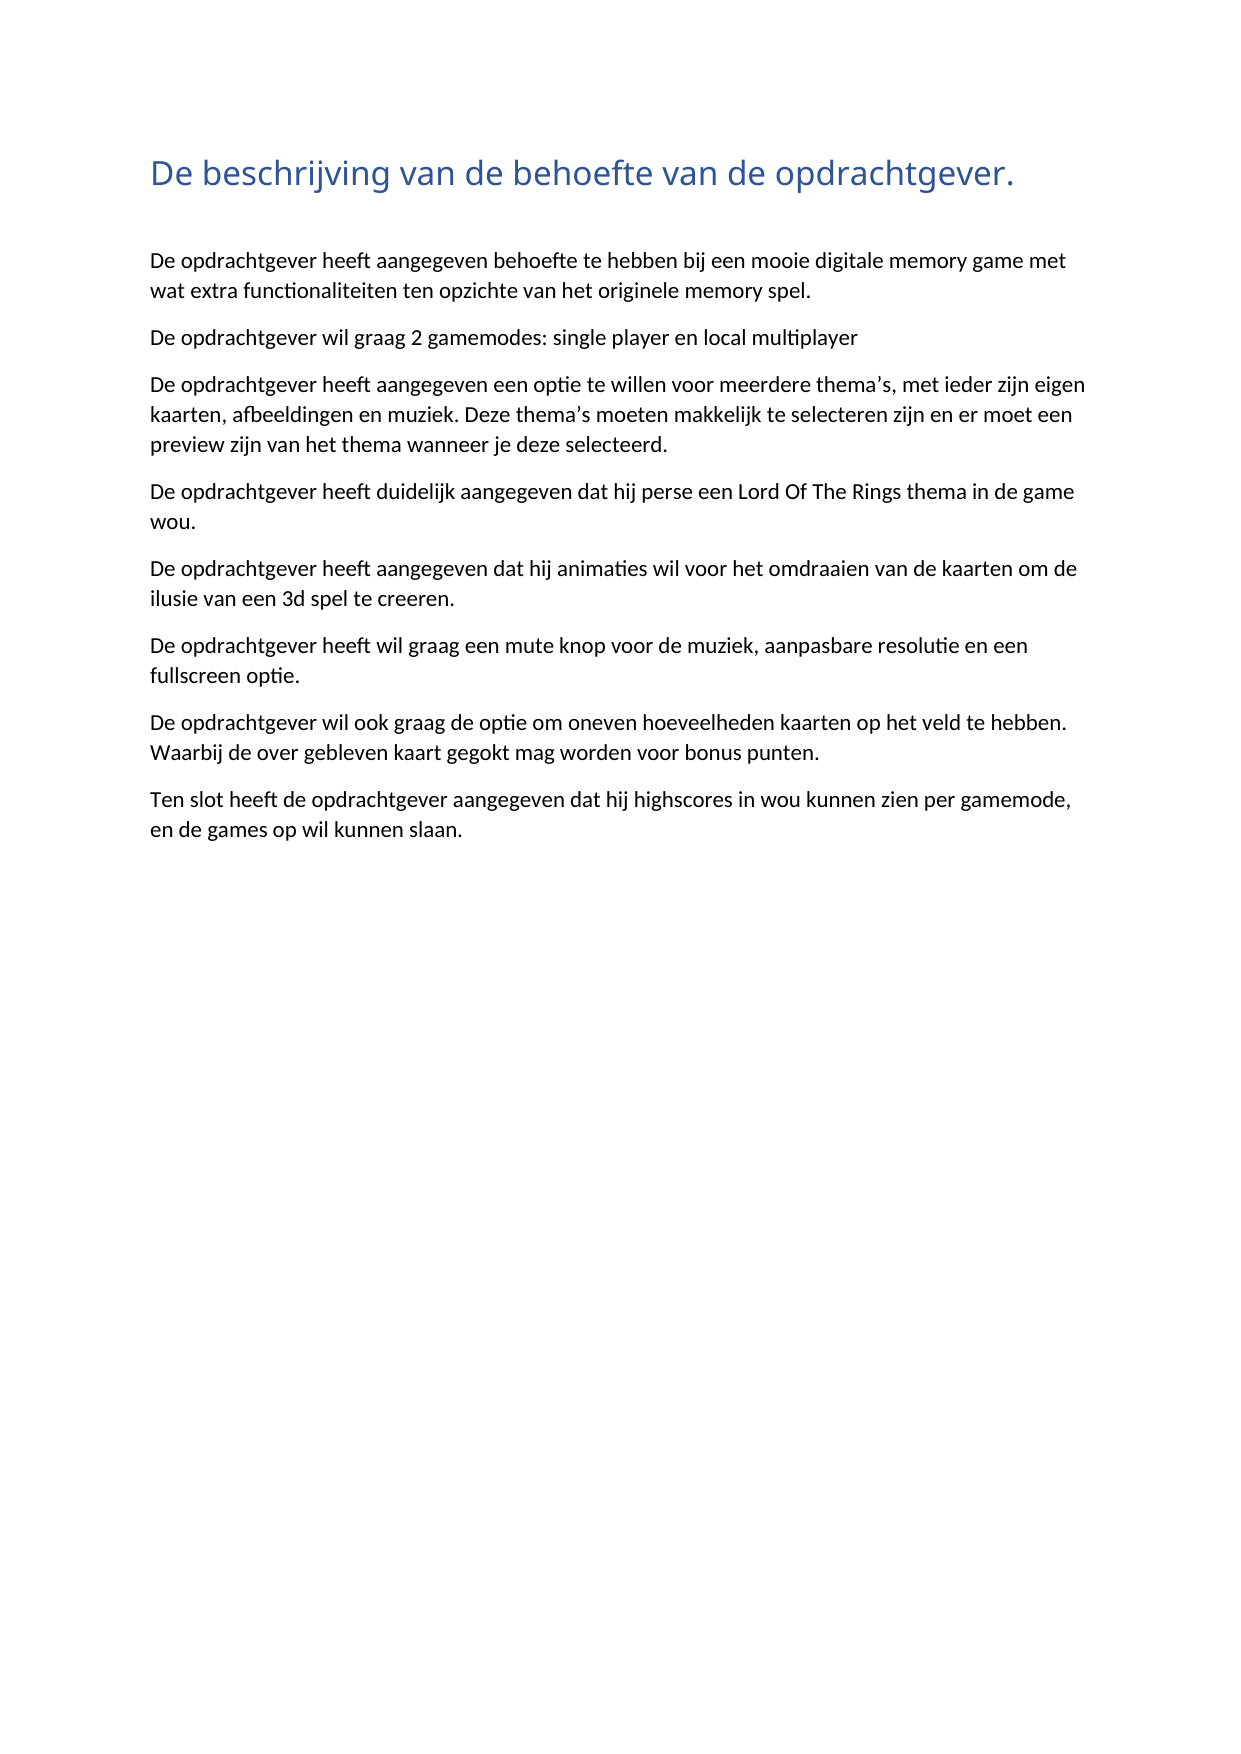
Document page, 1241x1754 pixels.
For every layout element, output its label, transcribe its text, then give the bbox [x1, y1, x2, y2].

text Ten slot heeft de opdrachtgever aangegeven dat hij highscores in wou kunnen zien per gamemode, en de games op wil kunnen slaan. [150, 785, 1090, 844]
subtitle De beschrijving van de behoefte van de opdrachtgever. [150, 150, 1090, 195]
text De opdrachtgever wil graag 2 gamemodes: single player en local multiplayer [150, 323, 1090, 351]
text De opdrachtgever heeft aangegeven dat hij animaties wil voor het omdraaien van de kaarten om de ilusie van een 3d spel te creeren. [150, 554, 1090, 612]
text De opdrachtgever heeft aangegeven een optie te willen voor meerdere thema’s, met ieder zijn eigen kaarten, afbeeldingen en muziek. Deze thema’s moeten makkelijk te selecteren zijn en er moet een preview zijn van het thema wanneer je deze selecteerd. [150, 370, 1090, 458]
text De opdrachtgever wil ook graag de optie om oneven hoeveelheden kaarten op het veld te hebben. Waarbij de over gebleven kaart gegokt mag worden voor bonus punten. [150, 708, 1090, 767]
text De opdrachtgever heeft duidelijk aangegeven dat hij perse een Lord Of The Rings thema in de game wou. [150, 477, 1090, 535]
text De opdrachtgever heeft aangegeven behoefte te hebben bij een mooie digitale memory game met wat extra functionaliteiten ten opzichte van het originele memory spel. [150, 246, 1090, 304]
text De opdrachtgever heeft wil graag een mute knop voor de muziek, aanpasbare resolutie en een fullscreen optie. [150, 631, 1090, 689]
